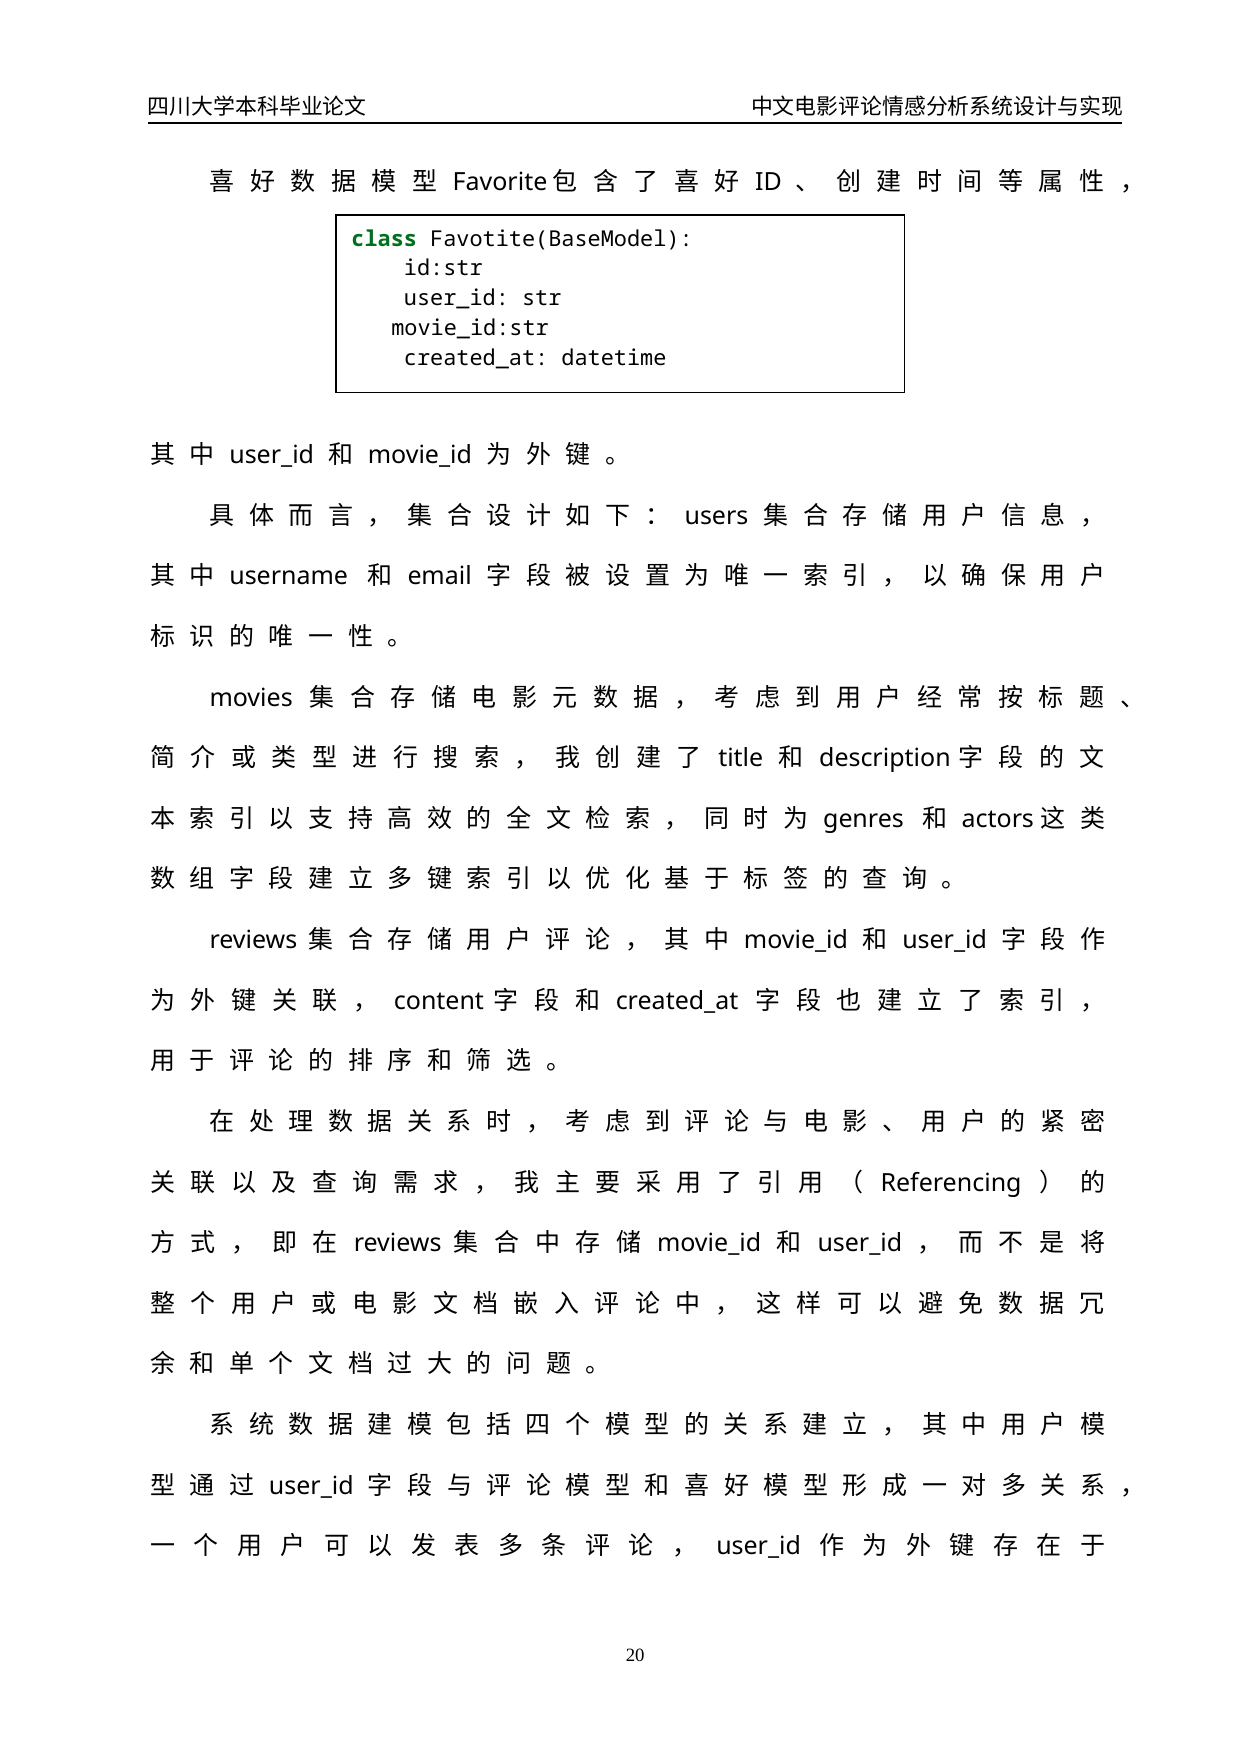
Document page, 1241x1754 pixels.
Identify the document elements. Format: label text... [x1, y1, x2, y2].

text 具体而言，集合设计如下：users集合存储用户信息，其中username和email字段被设置为唯一索引，以确保用户标识的唯一性。 [150, 483, 1120, 665]
text reviews集合存储用户评论，其中movie_id和user_id字段作为外键关联，content字段和created_at字段也建立了索引，用于评论的排序和筛选。 [150, 907, 1120, 1089]
text movies集合存储电影元数据，考虑到用户经常按标题、简介或类型进行搜索，我创建了title和description字段的文本索引以支持高效的全文检索，同时为genres和actors这类数组字段建立多键索引以优化基于标签的查询。 [150, 665, 1120, 907]
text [150, 1392, 1120, 1574]
text 喜好数据模型Favorite包含了喜好ID、创建时间等属性，其中user_id和movie_id为外键。 [150, 149, 1120, 483]
text 在处理数据关系时，考虑到评论与电影、用户的紧密关联以及查询需求，我主要采用了引用（Referencing）的方式，即在reviews集合中存储movie_id和user_id，而不是将整个用户或电影文档嵌入评论中，这样可以避免数据冗余和单个文档过大的问题。 [150, 1089, 1120, 1392]
